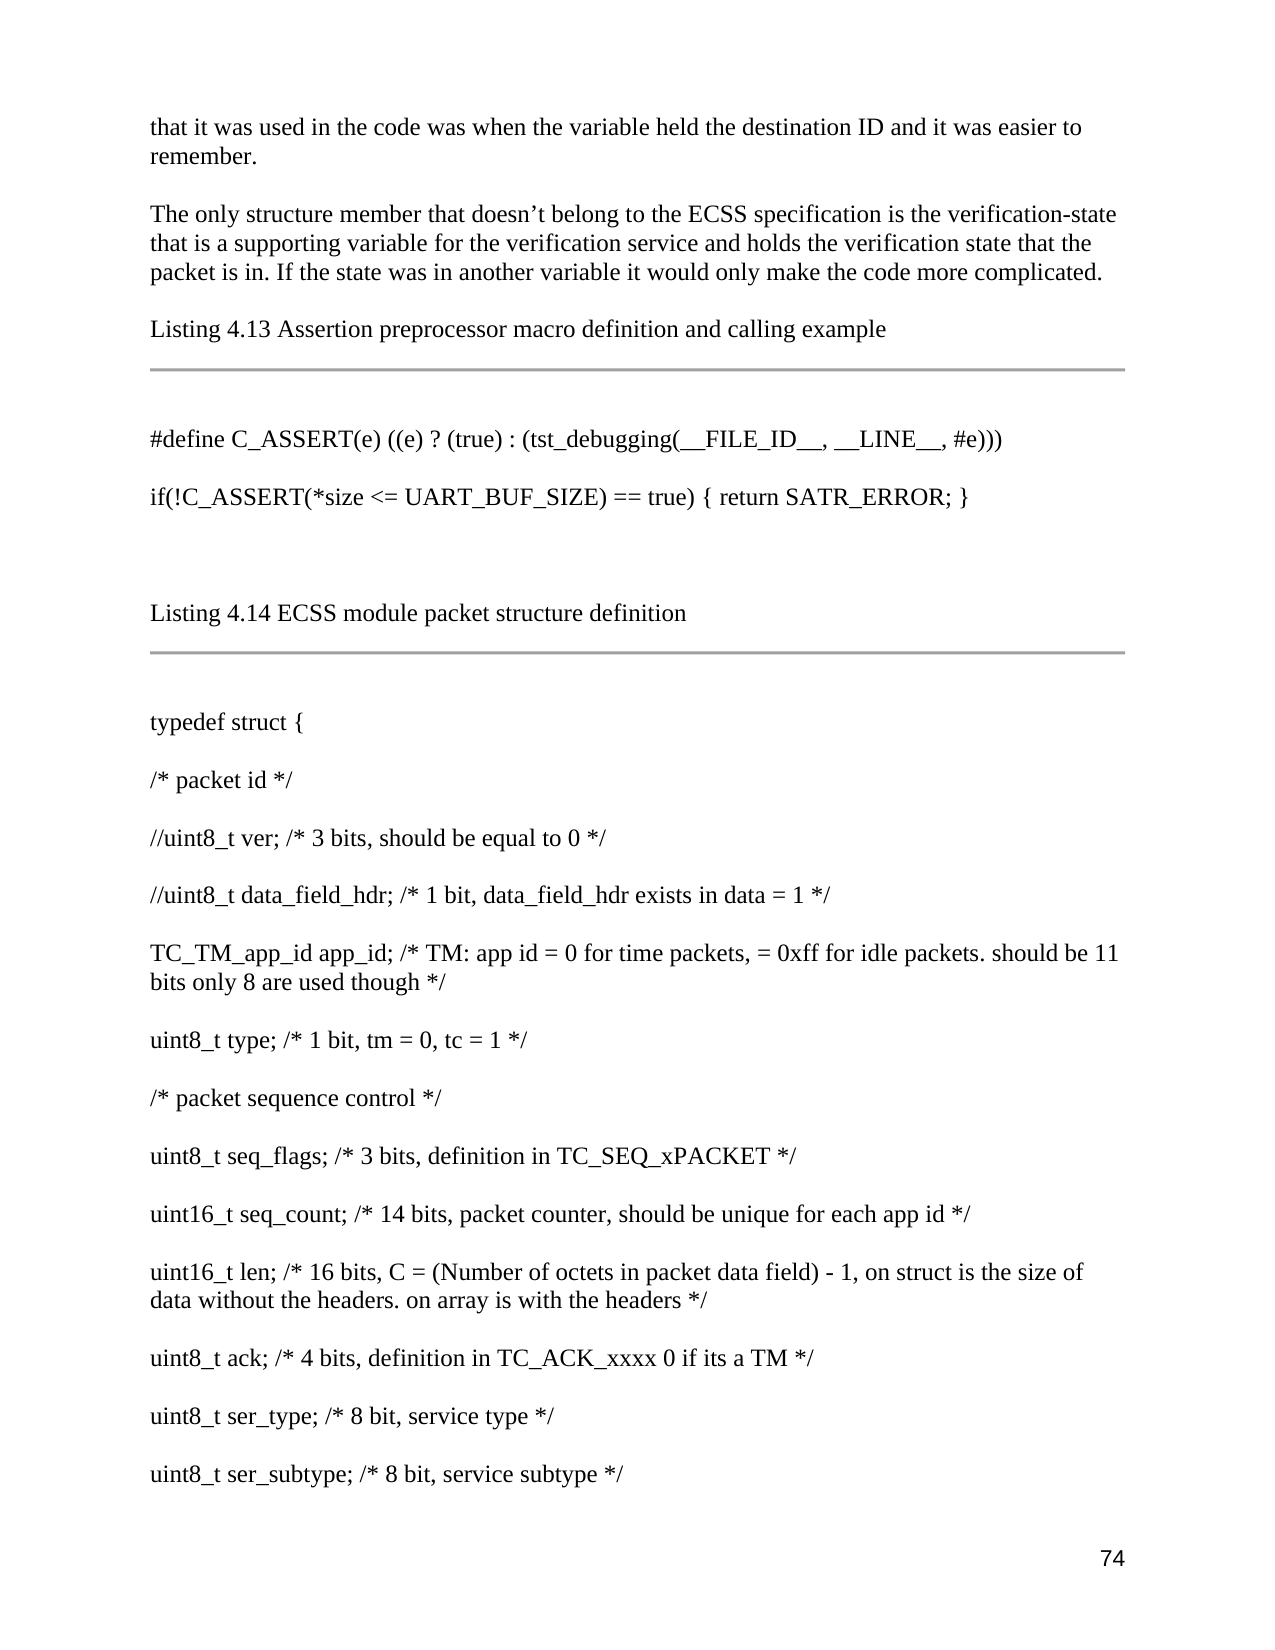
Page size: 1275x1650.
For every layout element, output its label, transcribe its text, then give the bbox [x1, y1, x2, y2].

text typedef struct { [150, 707, 1125, 736]
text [150, 112, 1125, 170]
text uint8_t ser_type; /* 8 bit, service type */ [150, 1401, 1125, 1430]
text if(!C_ASSERT(*size <= UART_BUF_SIZE) == true) { return SATR_ERROR; } [150, 482, 1125, 511]
text uint16_t seq_count; /* 14 bits, packet counter, should be unique for each app id */ [150, 1199, 1125, 1228]
text uint8_t ack; /* 4 bits, definition in TC_ACK_xxxx 0 if its a TM */ [150, 1343, 1125, 1372]
text uint16_t len; /* 16 bits, C = (Number of octets in packet data field) - 1, on struct is the size of data without the headers. on array is with the headers */ [150, 1257, 1125, 1314]
text /* packet id */ [150, 765, 1125, 793]
text #define C_ASSERT(e) ((e) ? (true) : (tst_debugging(__FILE_ID__, __LINE__, #e))) [150, 424, 1125, 453]
text uint8_t type; /* 1 bit, tm = 0, tc = 1 */ [150, 1025, 1125, 1054]
text TC_TM_app_id app_id; /* TM: app id = 0 for time packets, = 0xff for idle packets. should be 11 bits only 8 are used though */ [150, 938, 1125, 996]
text /* packet sequence control */ [150, 1083, 1125, 1112]
text //uint8_t data_field_hdr; /* 1 bit, data_field_hdr exists in data = 1 */ [150, 881, 1125, 909]
text uint8_t seq_flags; /* 3 bits, definition in TC_SEQ_xPACKET */ [150, 1141, 1125, 1170]
text uint8_t ser_subtype; /* 8 bit, service subtype */ [150, 1459, 1125, 1488]
text Listing 4.14 ECSS module packet structure definition [150, 598, 1125, 626]
text Listing 4.13 Assertion preprocessor macro definition and calling example [150, 314, 1125, 343]
text The only structure member that doesn’t belong to the ECSS specification is the verification-state that is a supporting variable for the verification service and holds the verification state that the packet is in. If the state was in another variable it would only make the code more complicated. [150, 199, 1125, 285]
text //uint8_t ver; /* 3 bits, should be equal to 0 */ [150, 823, 1125, 851]
